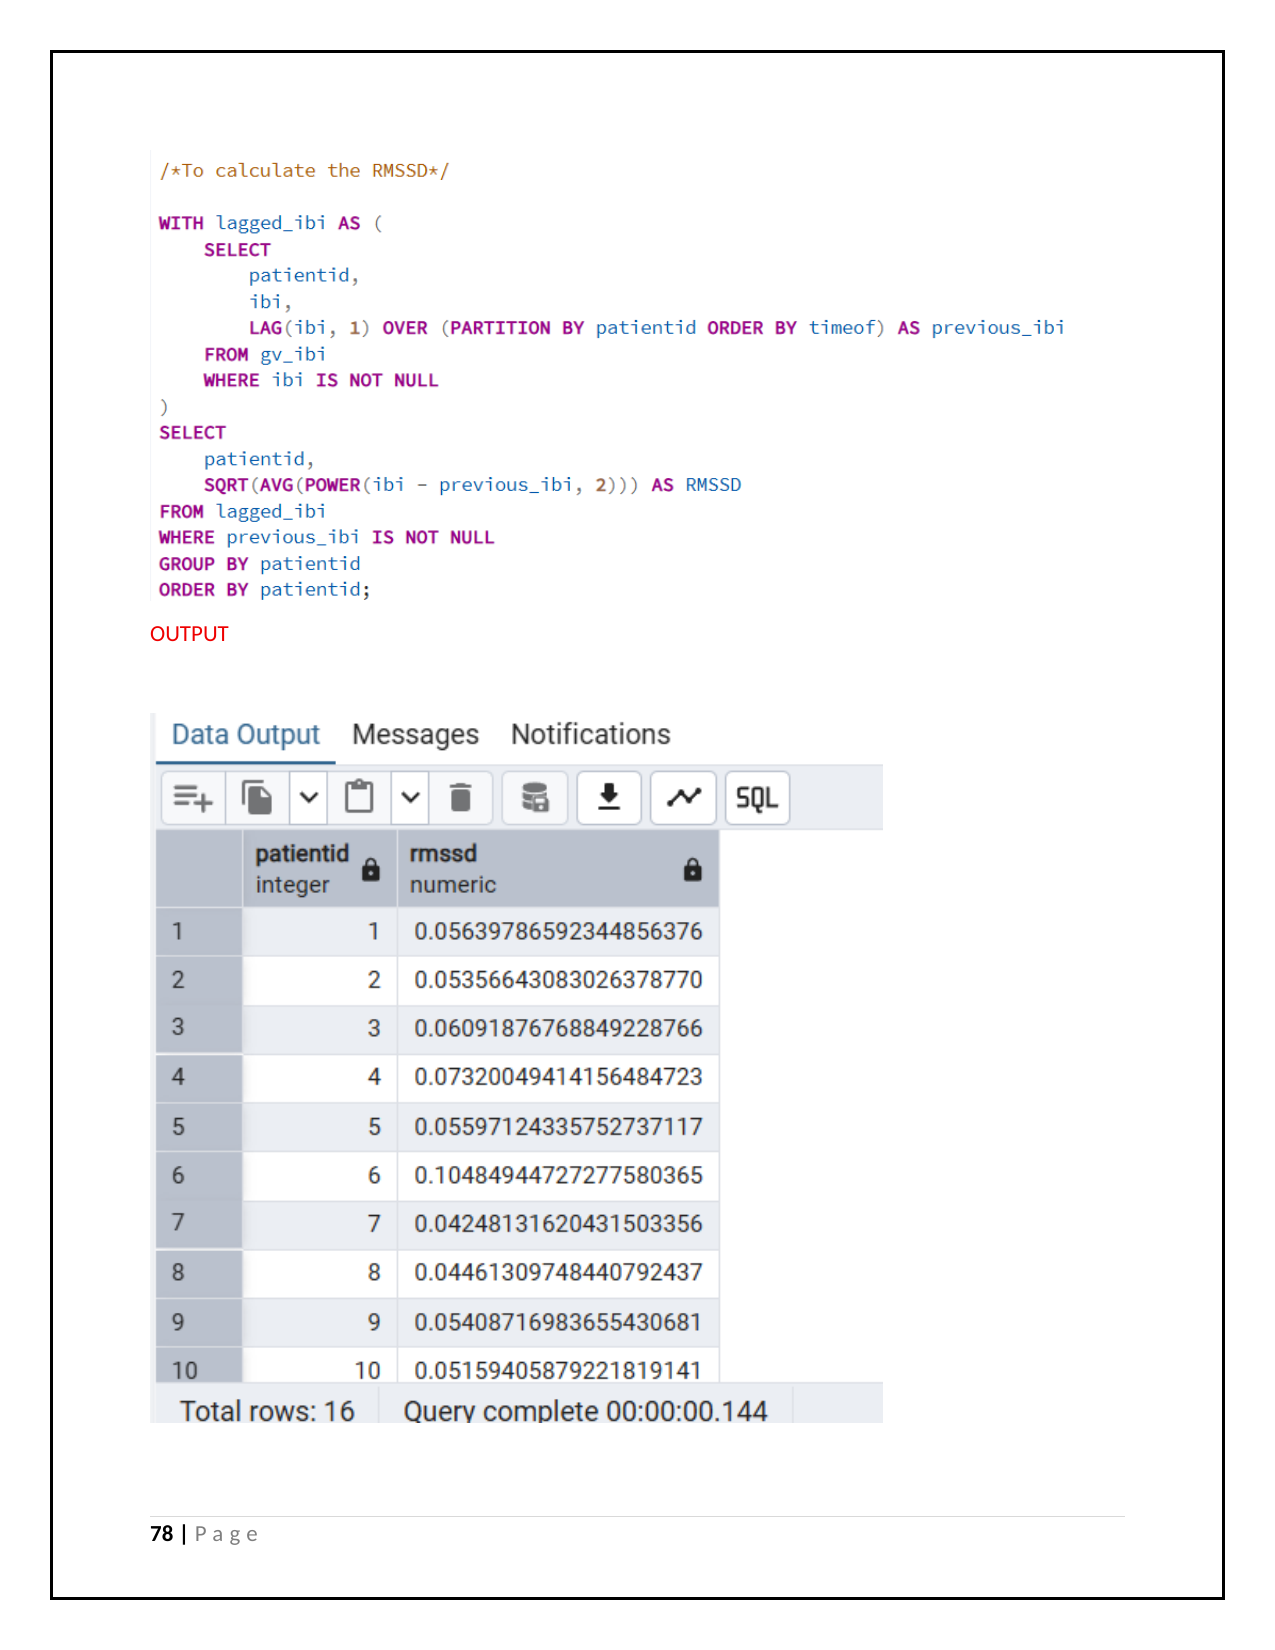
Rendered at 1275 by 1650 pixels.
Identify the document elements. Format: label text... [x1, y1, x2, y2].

picture [150, 150, 1103, 601]
picture [150, 713, 883, 1423]
text OUTPUT [150, 619, 1125, 647]
